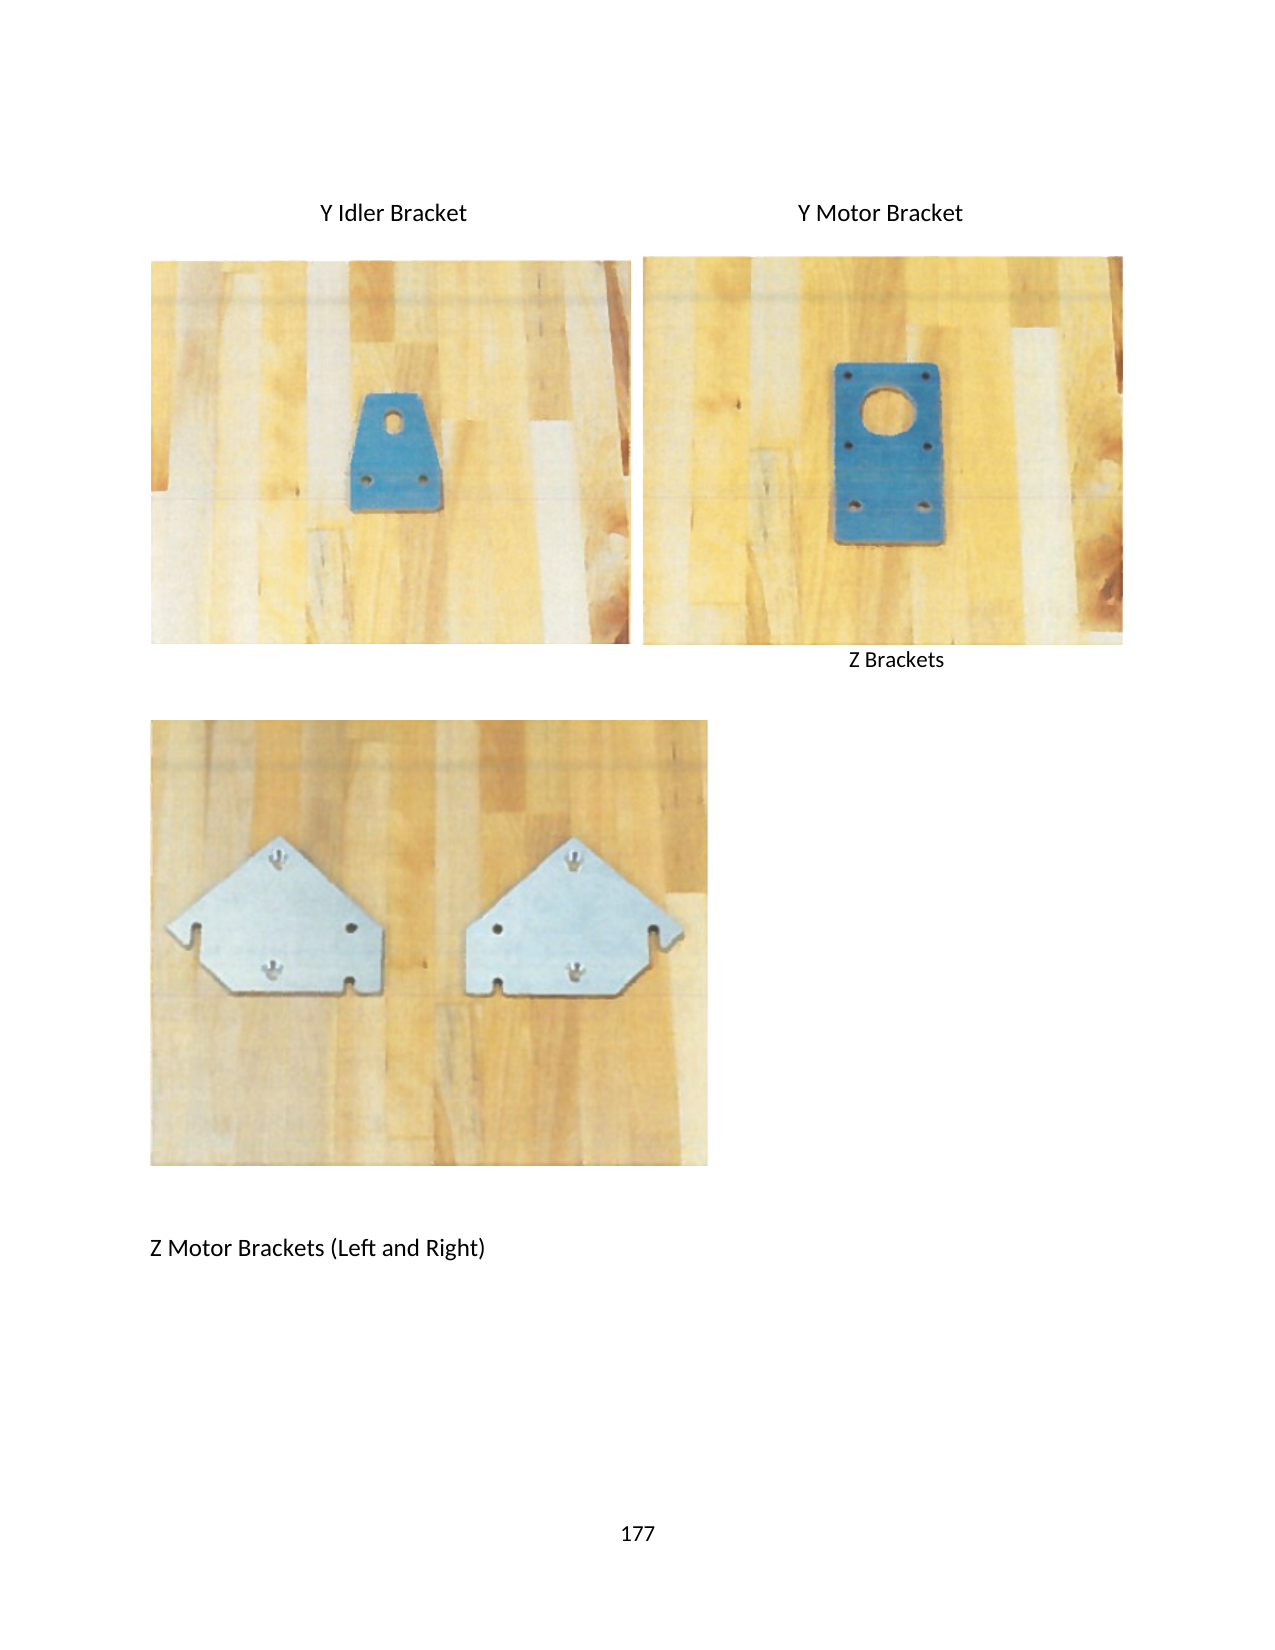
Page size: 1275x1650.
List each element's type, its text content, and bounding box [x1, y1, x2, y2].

table_header [637, 906, 1124, 934]
table_header Z Brackets [150, 906, 637, 934]
table_header Y Idler Bracket [150, 197, 637, 227]
picture [641, 256, 1122, 643]
table_header Y Motor Bracket [637, 197, 1124, 227]
picture [150, 980, 708, 1427]
picture [150, 260, 631, 642]
